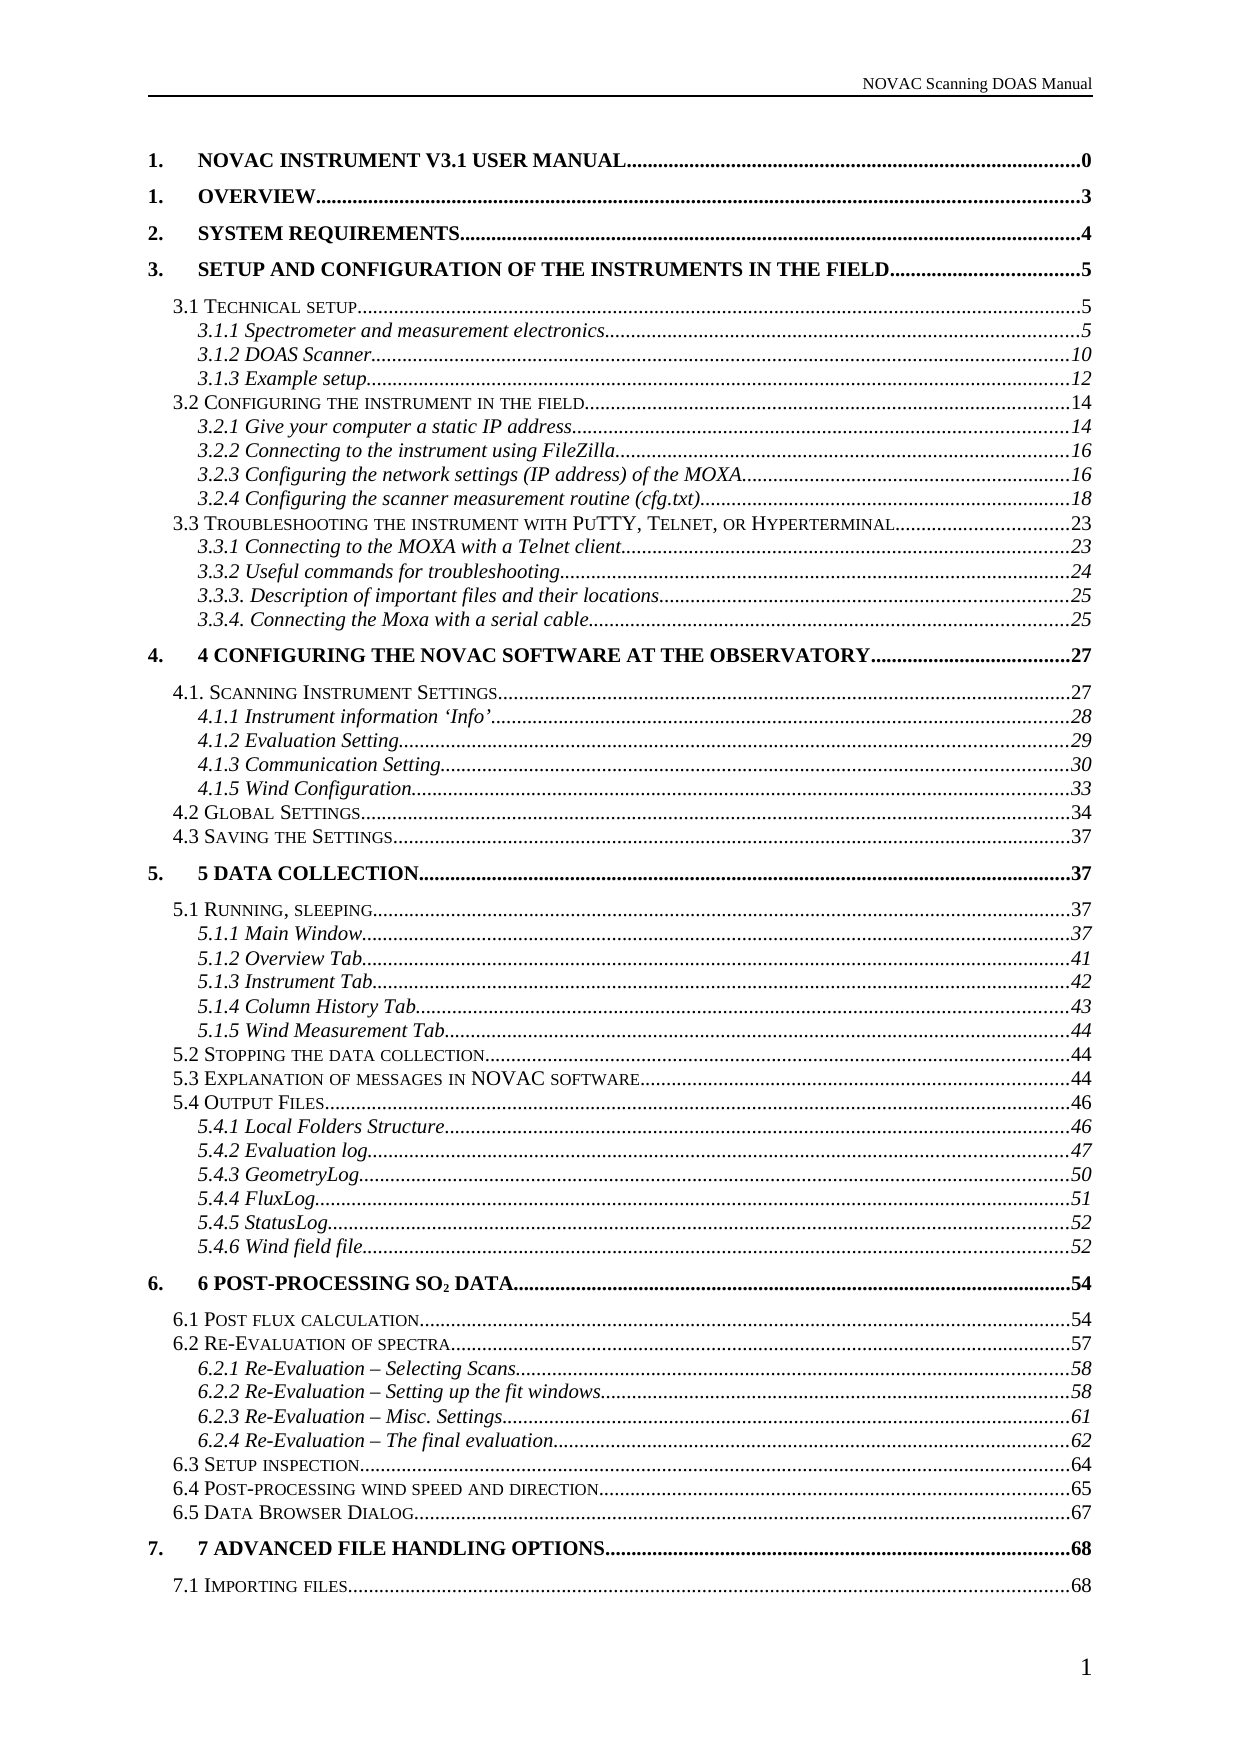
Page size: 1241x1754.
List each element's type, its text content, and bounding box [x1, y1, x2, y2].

text 3.1.3 Example setup 12 [198, 366, 1093, 390]
text 5.4.2 Evaluation log 47 [198, 1138, 1093, 1162]
text 2. System Requirements 4 [148, 221, 1093, 245]
text 4.1.1 Instrument information ‘Info’ 28 [198, 704, 1093, 728]
text 6.5 Data Browser Dialog 67 [173, 1500, 1093, 1524]
text 6.2.2 Re-Evaluation – Setting up the fit windows 58 [198, 1379, 1093, 1403]
text 3.2 Configuring the instrument in the field 14 [173, 390, 1093, 414]
text 1. Overview 3 [148, 184, 1093, 208]
text 3. Setup and configuration of the instruments in the field 5 [148, 257, 1093, 281]
text 5.1.2 Overview Tab 41 [198, 945, 1093, 969]
text 5.1.4 Column History Tab 43 [198, 993, 1093, 1018]
text 5.4.3 GeometryLog 50 [198, 1162, 1093, 1186]
text 3.1.1 Spectrometer and measurement electronics 5 [198, 318, 1093, 342]
text 3.2.3 Configuring the network settings (IP address) of the MOXA 16 [198, 462, 1093, 486]
text 3.3.2 Useful commands for troubleshooting 24 [198, 558, 1093, 583]
text 4.1.3 Communication Setting 30 [198, 752, 1093, 776]
text 5.4.4 FluxLog 51 [198, 1186, 1093, 1210]
text 7.1 Importing files 68 [173, 1573, 1093, 1597]
text 4.1.2 Evaluation Setting 29 [198, 728, 1093, 752]
text 6.2.4 Re-Evaluation – The final evaluation 62 [198, 1428, 1093, 1452]
text 3.3 Troubleshooting the instrument with PuTTY, Telnet, or Hyperterminal 23 [173, 510, 1093, 534]
text 5.1.5 Wind Measurement Tab 44 [198, 1018, 1093, 1042]
text 3.2.2 Connecting to the instrument using FileZilla 16 [198, 438, 1093, 462]
text 5.1 Running, sleeping 37 [173, 897, 1093, 921]
text 5.1.3 Instrument Tab 42 [198, 969, 1093, 993]
text 5.4.1 Local Folders Structure 46 [198, 1114, 1093, 1138]
text 3.1 Technical setup 5 [173, 294, 1093, 318]
text 5.2 Stopping the data collection 44 [173, 1042, 1093, 1066]
text 4.1.5 Wind Configuration 33 [198, 776, 1093, 800]
text 5.4 Output Files 46 [173, 1090, 1093, 1114]
text 3.2.1 Give your computer a static IP address 14 [198, 414, 1093, 438]
text 6.4 Post-processing wind speed and direction 65 [173, 1476, 1093, 1500]
text 4.1. Scanning Instrument Settings 27 [173, 680, 1093, 704]
text 5.4.6 Wind field file 52 [198, 1234, 1093, 1258]
text 1. NOVAC Instrument v3.1 User Manual 0 [148, 148, 1093, 172]
text 6.3 Setup inspection 64 [173, 1452, 1093, 1476]
text 6.2.3 Re-Evaluation – Misc. Settings 61 [198, 1403, 1093, 1428]
text 3.3.1 Connecting to the MOXA with a Telnet client 23 [198, 534, 1093, 558]
text 6. 6 Post-processing SO2 data 54 [148, 1271, 1093, 1295]
text 7. 7 Advanced file handling options 68 [148, 1536, 1093, 1560]
text 6.2 Re-Evaluation of spectra 57 [173, 1331, 1093, 1355]
text 3.1.2 DOAS Scanner 10 [198, 342, 1093, 366]
text 5.1.1 Main Window 37 [198, 921, 1093, 945]
text 4. 4 Configuring the NOVAC software at the observatory 27 [148, 643, 1093, 667]
text 3.3.3. Description of important files and their locations 25 [198, 583, 1093, 607]
text 5.3 Explanation of messages in NOVAC software 44 [173, 1066, 1093, 1090]
text 5. 5 Data collection 37 [148, 861, 1093, 885]
text 5.4.5 StatusLog 52 [198, 1210, 1093, 1234]
text 4.3 Saving the Settings 37 [173, 824, 1093, 848]
text 6.1 Post flux calculation 54 [173, 1307, 1093, 1331]
text 3.3.4. Connecting the Moxa with a serial cable 25 [198, 607, 1093, 631]
text 6.2.1 Re-Evaluation – Selecting Scans 58 [198, 1355, 1093, 1379]
text 4.2 Global Settings 34 [173, 800, 1093, 824]
text 3.2.4 Configuring the scanner measurement routine (cfg.txt) 18 [198, 486, 1093, 510]
